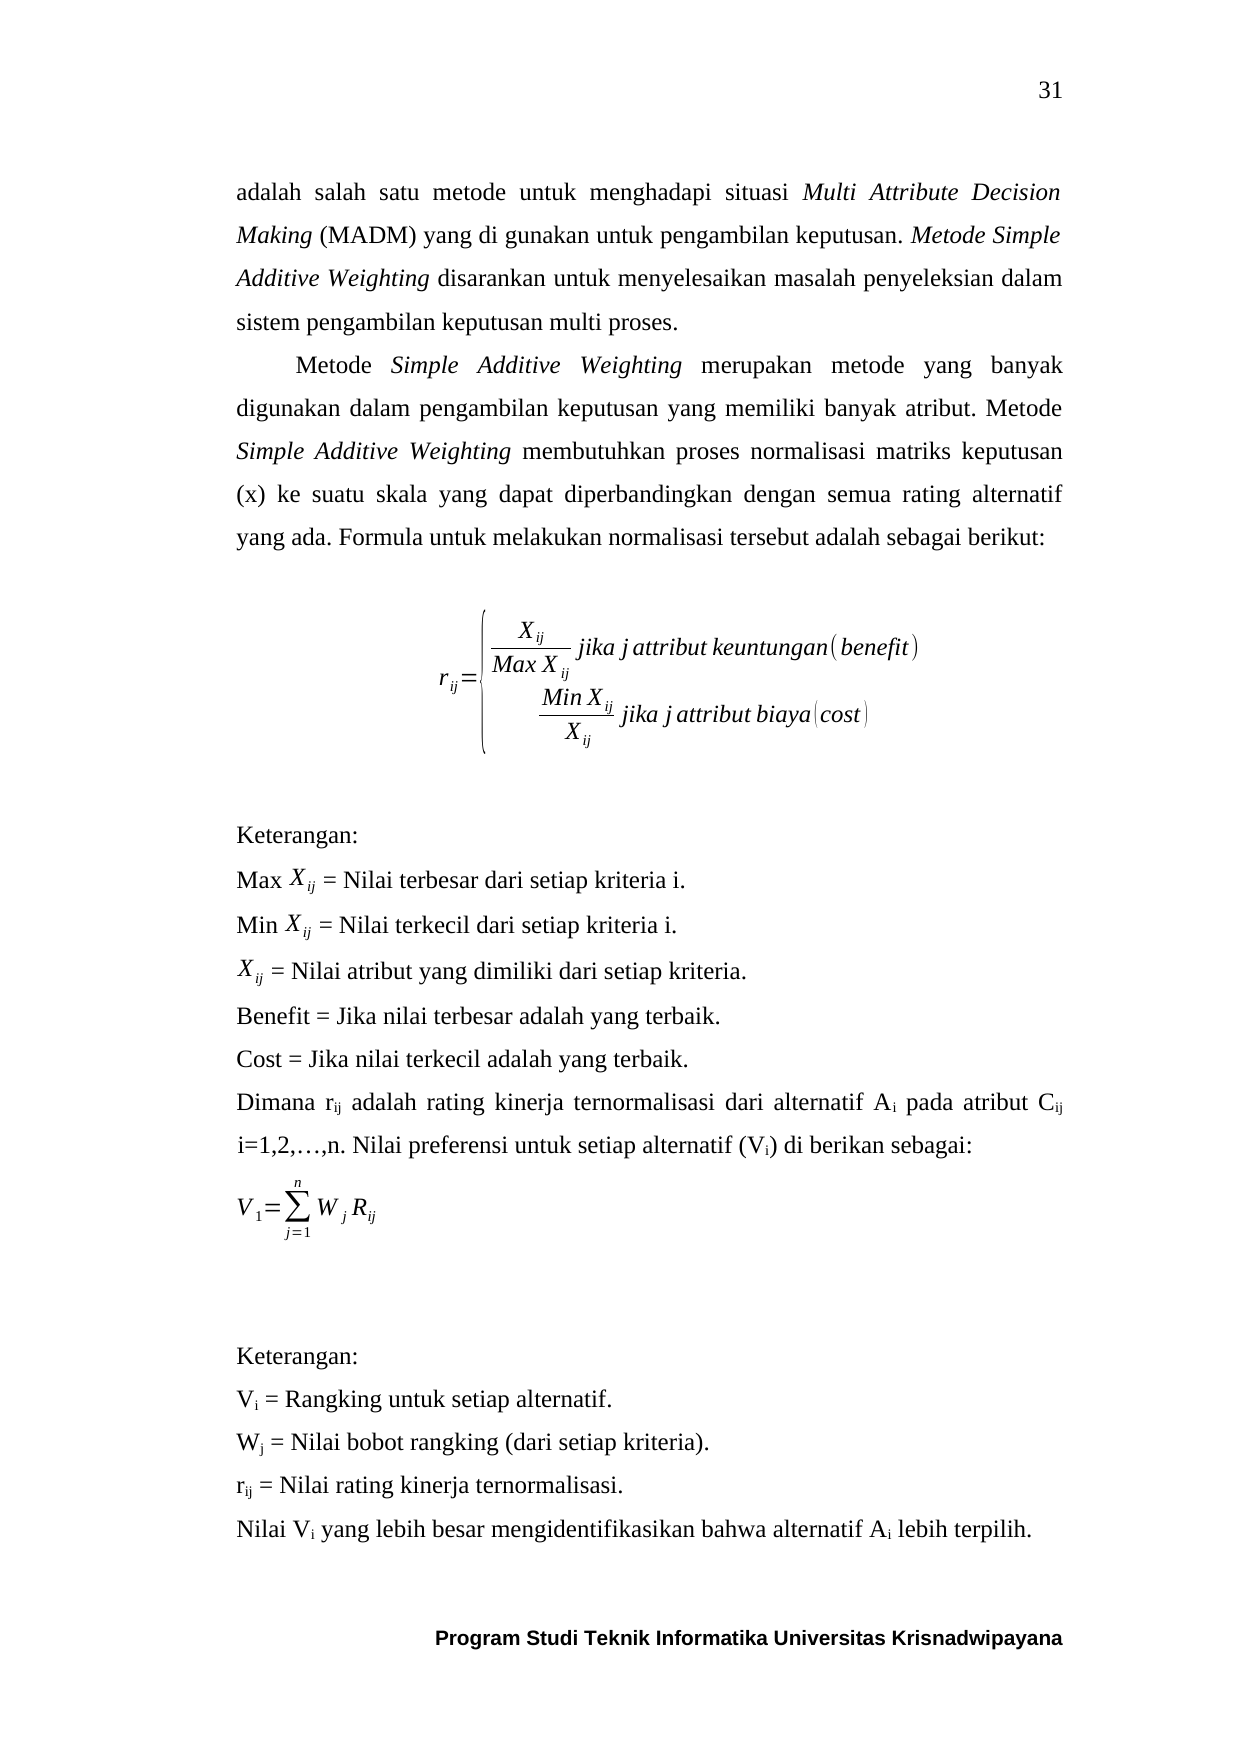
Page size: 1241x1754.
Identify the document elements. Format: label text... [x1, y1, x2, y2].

text Dimana rij adalah rating kinerja ternormalisasi dari alternatif Ai pada atribut Cij i=1,2,…,n. Nilai preferensi untuk setiap alternatif (Vi) di berikan sebagai: [236, 1087, 1063, 1159]
text Cost = Jika nilai terkecil adalah yang terbaik. [236, 1044, 1063, 1073]
text Vi = Rangking untuk setiap alternatif. [236, 1384, 1063, 1413]
text Keterangan: [236, 821, 1063, 849]
text = Nilai atribut yang dimiliki dari setiap kriteria. [236, 955, 1063, 986]
text Metode Simple Additive Weighting merupakan metode yang banyak digunakan dalam pengambilan keputusan yang memiliki banyak atribut. Metode Simple Additive Weighting membutuhkan proses normalisasi matriks keputusan (x) ke suatu skala yang dapat diperbandingkan dengan semua rating alternatif yang ada. Formula untuk melakukan normalisasi tersebut adalah sebagai berikut: [236, 350, 1063, 551]
text Max = Nilai terbesar dari setiap kriteria i. [236, 864, 1063, 895]
text Benefit = Jika nilai terbesar adalah yang terbaik. [236, 1001, 1063, 1029]
text rij = Nilai rating kinerja ternormalisasi. [236, 1471, 1063, 1499]
text Keterangan: [236, 1341, 1063, 1370]
text Min = Nilai terkecil dari setiap kriteria i. [236, 909, 1063, 941]
text Wj = Nilai bobot rangking (dari setiap kriteria). [236, 1427, 1063, 1456]
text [236, 177, 1063, 335]
text Nilai Vi yang lebih besar mengidentifikasikan bahwa alternatif Ai lebih terpilih. [236, 1514, 1063, 1542]
